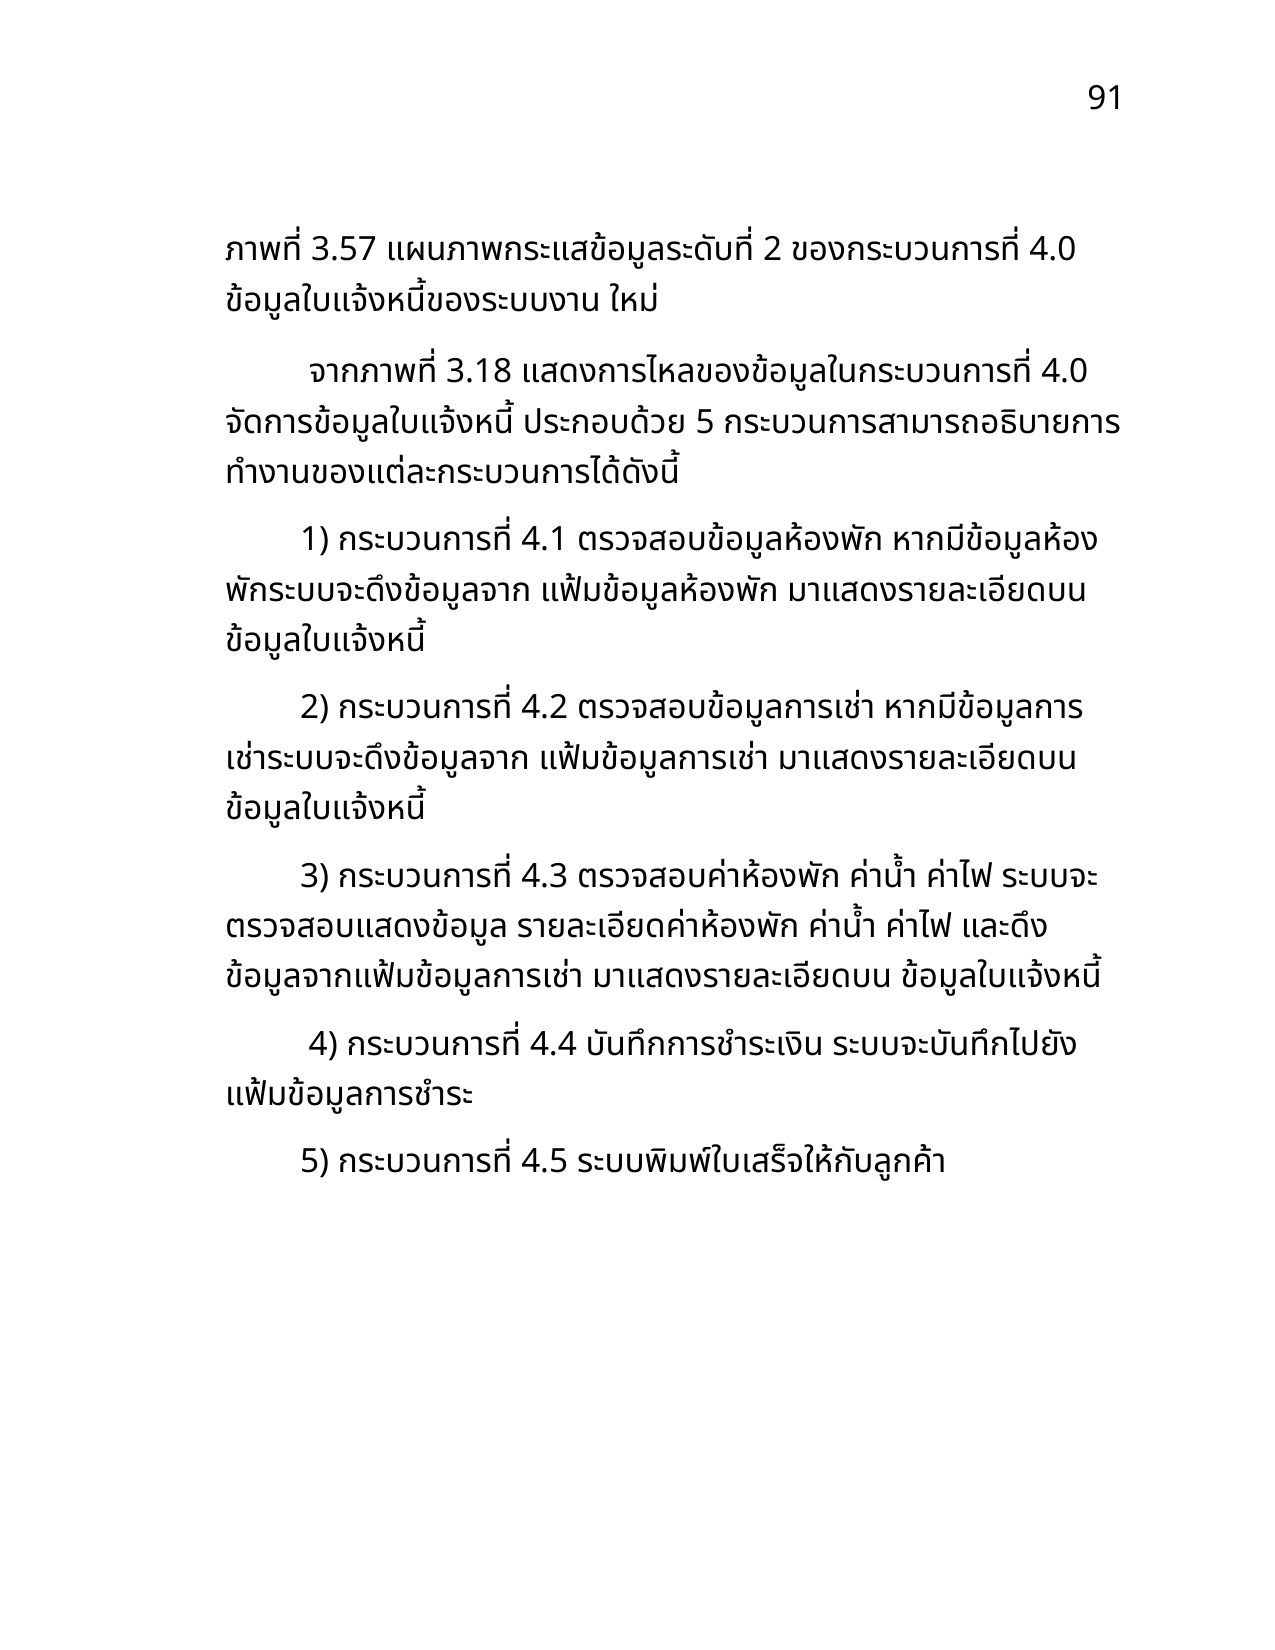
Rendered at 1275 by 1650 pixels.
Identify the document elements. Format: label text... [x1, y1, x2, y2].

text 3) กระบวนการที่ 4.3 ตรวจสอบค่าห้องพัก ค่าน้ำ ค่าไฟ ระบบจะตรวจสอบแสดงข้อมูล รายละเอียดค่าห้องพัก ค่าน้ำ ค่าไฟ และดึงข้อมูลจากแฟ้มข้อมูลการเช่า มาแสดงรายละเอียดบน ข้อมูลใบแจ้งหนี้ [225, 851, 1125, 1003]
text จากภาพที่ 3.18 แสดงการไหลของข้อมูลในกระบวนการที่ 4.0 จัดการข้อมูลใบแจ้งหนี้ ประกอบด้วย 5 กระบวนการสามารถอธิบายการทำงานของแต่ละกระบวนการได้ดังนี้ [225, 347, 1125, 498]
text 2) กระบวนการที่ 4.2 ตรวจสอบข้อมูลการเช่า หากมีข้อมูลการเช่าระบบจะดึงข้อมูลจาก แฟ้มข้อมูลการเช่า มาแสดงรายละเอียดบนข้อมูลใบแจ้งหนี้ [225, 683, 1125, 835]
text 4) กระบวนการที่ 4.4 บันทึกการชำระเงิน ระบบจะบันทึกไปยังแฟ้มข้อมูลการชำระ [225, 1019, 1125, 1121]
text 5) กระบวนการที่ 4.5 ระบบพิมพ์ใบเสร็จให้กับลูกค้า [225, 1137, 1125, 1188]
text 1) กระบวนการที่ 4.1 ตรวจสอบข้อมูลห้องพัก หากมีข้อมูลห้องพักระบบจะดึงข้อมูลจาก แฟ้มข้อมูลห้องพัก มาแสดงรายละเอียดบนข้อมูลใบแจ้งหนี้ [225, 515, 1125, 667]
